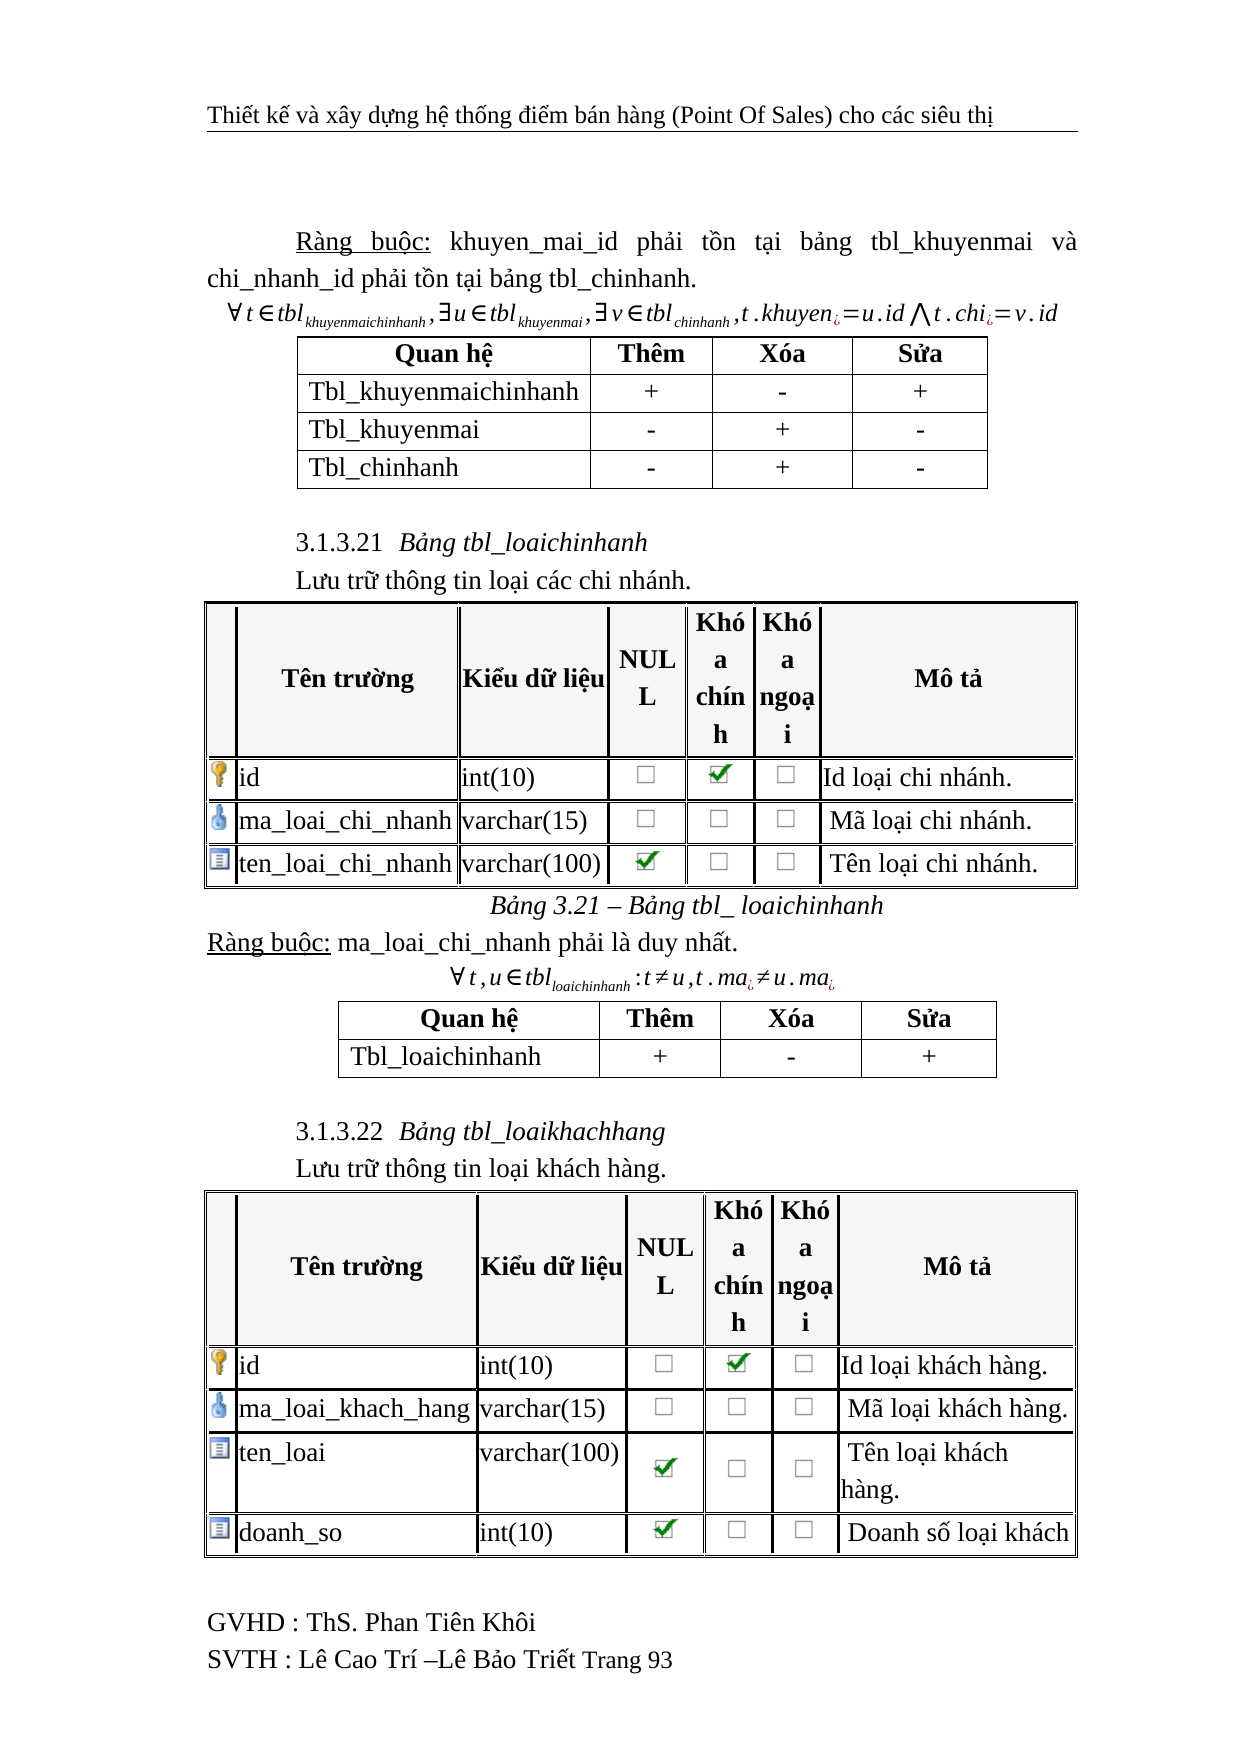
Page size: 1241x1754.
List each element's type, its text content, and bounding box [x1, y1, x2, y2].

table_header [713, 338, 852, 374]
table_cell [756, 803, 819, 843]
text Lưu trữ thông tin loại khách hàng. [207, 1152, 1078, 1183]
picture [707, 805, 733, 831]
picture [207, 847, 233, 873]
picture [774, 805, 800, 831]
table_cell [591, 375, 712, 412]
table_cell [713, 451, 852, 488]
text Bảng 3.21 – Bảng tbl_ loaichinhanh [207, 889, 1078, 920]
picture [725, 1516, 751, 1542]
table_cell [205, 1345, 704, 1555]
text Bảng tbl_loaichinhanh [295, 526, 1047, 558]
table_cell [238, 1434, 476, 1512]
picture [774, 848, 800, 874]
picture [774, 762, 800, 787]
picture [207, 1516, 233, 1542]
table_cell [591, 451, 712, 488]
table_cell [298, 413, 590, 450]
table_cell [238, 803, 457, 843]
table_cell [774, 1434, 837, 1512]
picture [707, 848, 733, 874]
picture [207, 1392, 233, 1418]
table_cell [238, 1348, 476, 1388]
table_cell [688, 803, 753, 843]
picture [207, 761, 233, 787]
picture [652, 1393, 678, 1419]
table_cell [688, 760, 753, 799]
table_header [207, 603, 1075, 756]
picture [792, 1516, 818, 1542]
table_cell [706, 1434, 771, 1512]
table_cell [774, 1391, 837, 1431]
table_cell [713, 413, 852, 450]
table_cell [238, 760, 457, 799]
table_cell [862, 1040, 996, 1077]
text Ràng buộc: ma_loai_chi_nhanh phải là duy nhất. [207, 926, 1078, 957]
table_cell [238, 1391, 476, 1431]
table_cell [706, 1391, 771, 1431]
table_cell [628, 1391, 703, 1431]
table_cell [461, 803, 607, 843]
picture [207, 1436, 233, 1462]
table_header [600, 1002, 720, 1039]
picture [207, 1349, 233, 1375]
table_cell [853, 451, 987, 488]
picture [652, 1455, 678, 1481]
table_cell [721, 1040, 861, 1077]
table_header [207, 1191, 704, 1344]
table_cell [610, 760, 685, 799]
picture [792, 1393, 818, 1419]
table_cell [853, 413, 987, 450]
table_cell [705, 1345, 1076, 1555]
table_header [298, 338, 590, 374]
text Lưu trữ thông tin loại các chi nhánh. [207, 564, 1078, 595]
picture [725, 1350, 751, 1376]
picture [635, 762, 660, 787]
picture [792, 1455, 818, 1481]
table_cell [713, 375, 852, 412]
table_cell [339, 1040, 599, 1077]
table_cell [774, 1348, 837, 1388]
picture [725, 1393, 751, 1419]
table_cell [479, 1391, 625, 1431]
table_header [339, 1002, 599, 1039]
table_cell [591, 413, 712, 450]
text Ràng buộc: khuyen_mai_id phải tồn tại bảng tbl_khuyenmai và chi_nhanh_id phải tồn tại bảng tbl_chinhanh. [207, 225, 1078, 293]
picture [707, 762, 733, 787]
text Bảng tbl_loaikhachhang [295, 1115, 1047, 1146]
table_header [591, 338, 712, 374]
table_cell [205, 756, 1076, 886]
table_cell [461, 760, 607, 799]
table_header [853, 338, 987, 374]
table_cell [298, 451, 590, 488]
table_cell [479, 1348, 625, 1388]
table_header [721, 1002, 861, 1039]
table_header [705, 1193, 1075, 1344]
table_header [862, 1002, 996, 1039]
picture [652, 1516, 678, 1542]
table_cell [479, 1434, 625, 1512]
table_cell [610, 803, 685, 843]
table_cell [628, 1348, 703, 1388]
picture [207, 804, 233, 830]
picture [635, 848, 660, 874]
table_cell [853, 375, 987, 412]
picture [792, 1350, 818, 1376]
picture [652, 1350, 678, 1376]
picture [635, 805, 660, 831]
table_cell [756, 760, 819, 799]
picture [725, 1455, 751, 1481]
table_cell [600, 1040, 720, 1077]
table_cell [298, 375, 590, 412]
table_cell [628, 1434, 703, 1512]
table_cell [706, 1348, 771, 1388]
